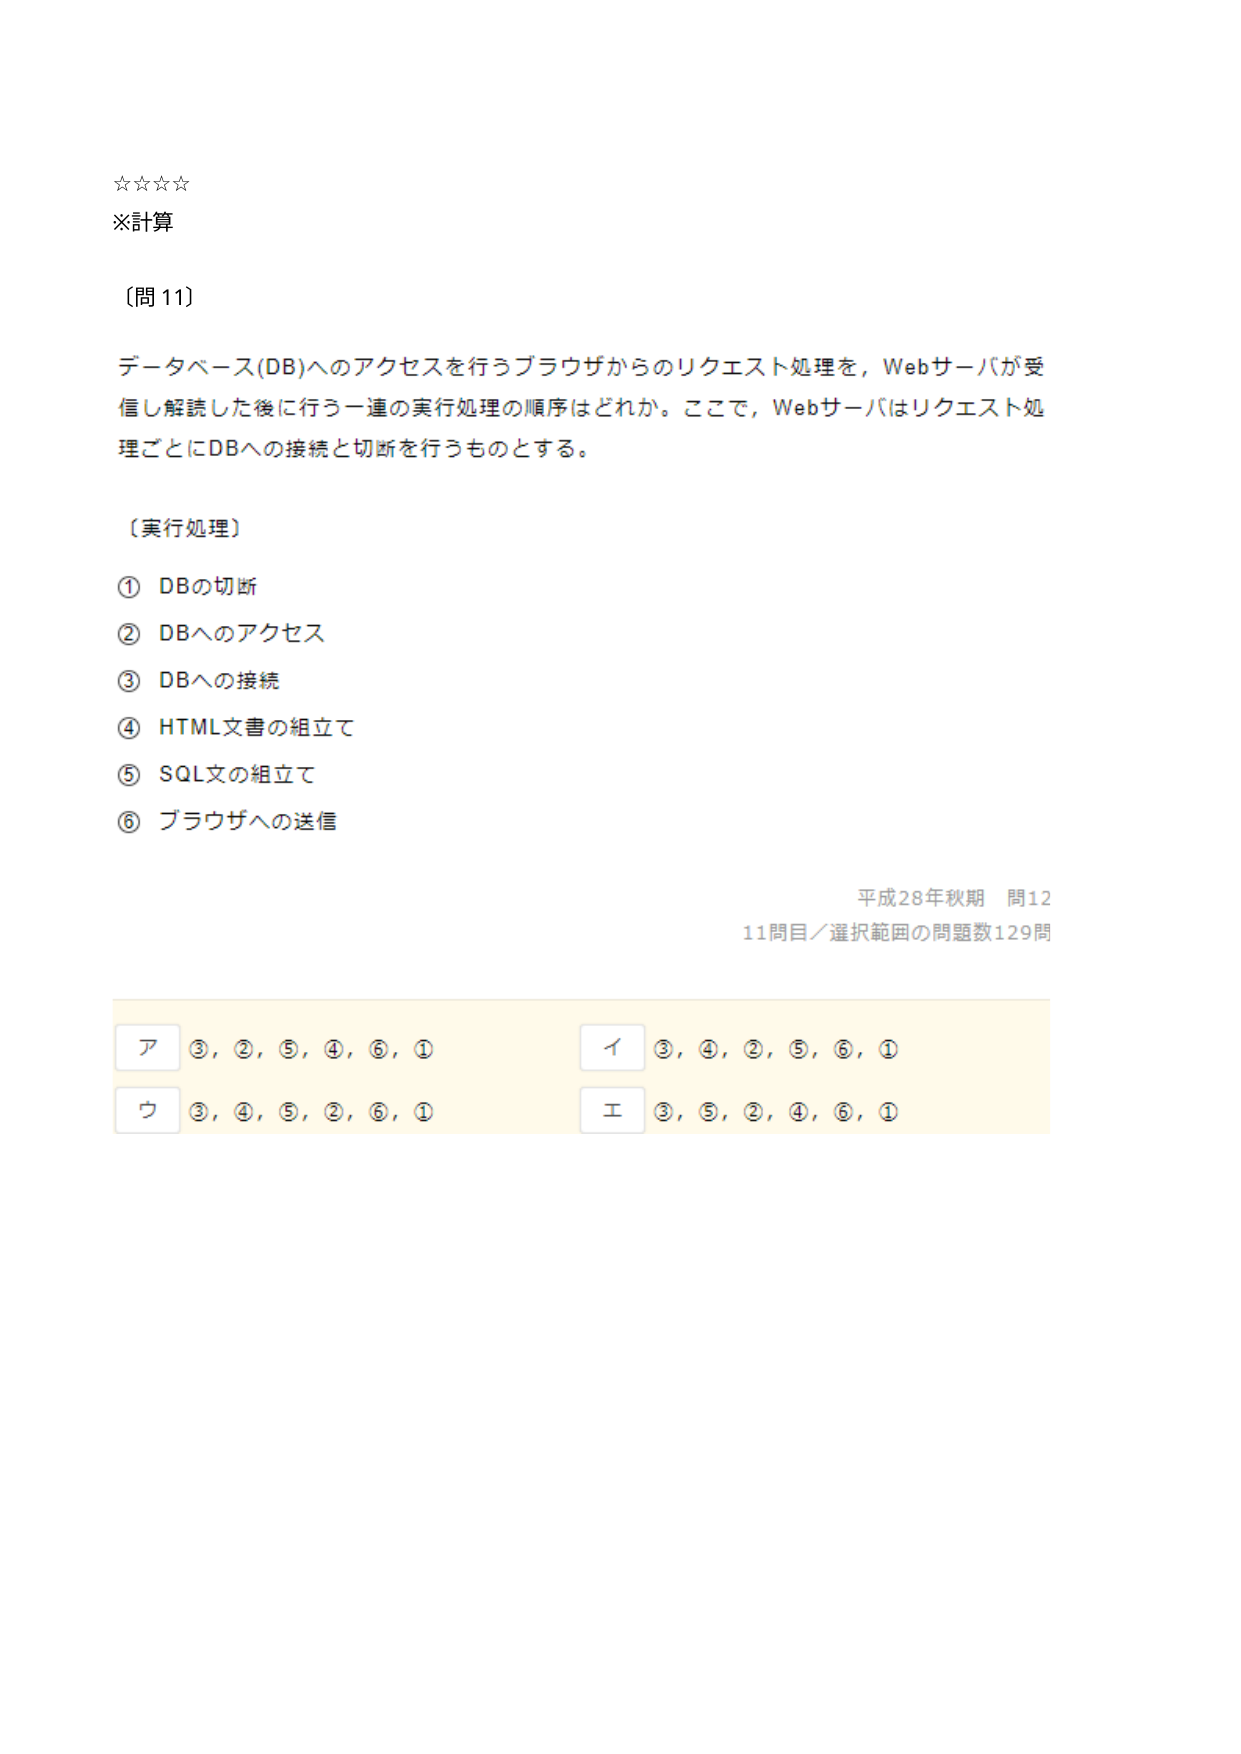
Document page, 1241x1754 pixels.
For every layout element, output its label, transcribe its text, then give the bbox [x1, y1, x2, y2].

picture [112, 352, 1050, 1134]
text ※計算 [112, 202, 1128, 239]
text ☆☆☆☆ [112, 164, 1128, 202]
text 〔問11〕 [112, 277, 1128, 314]
